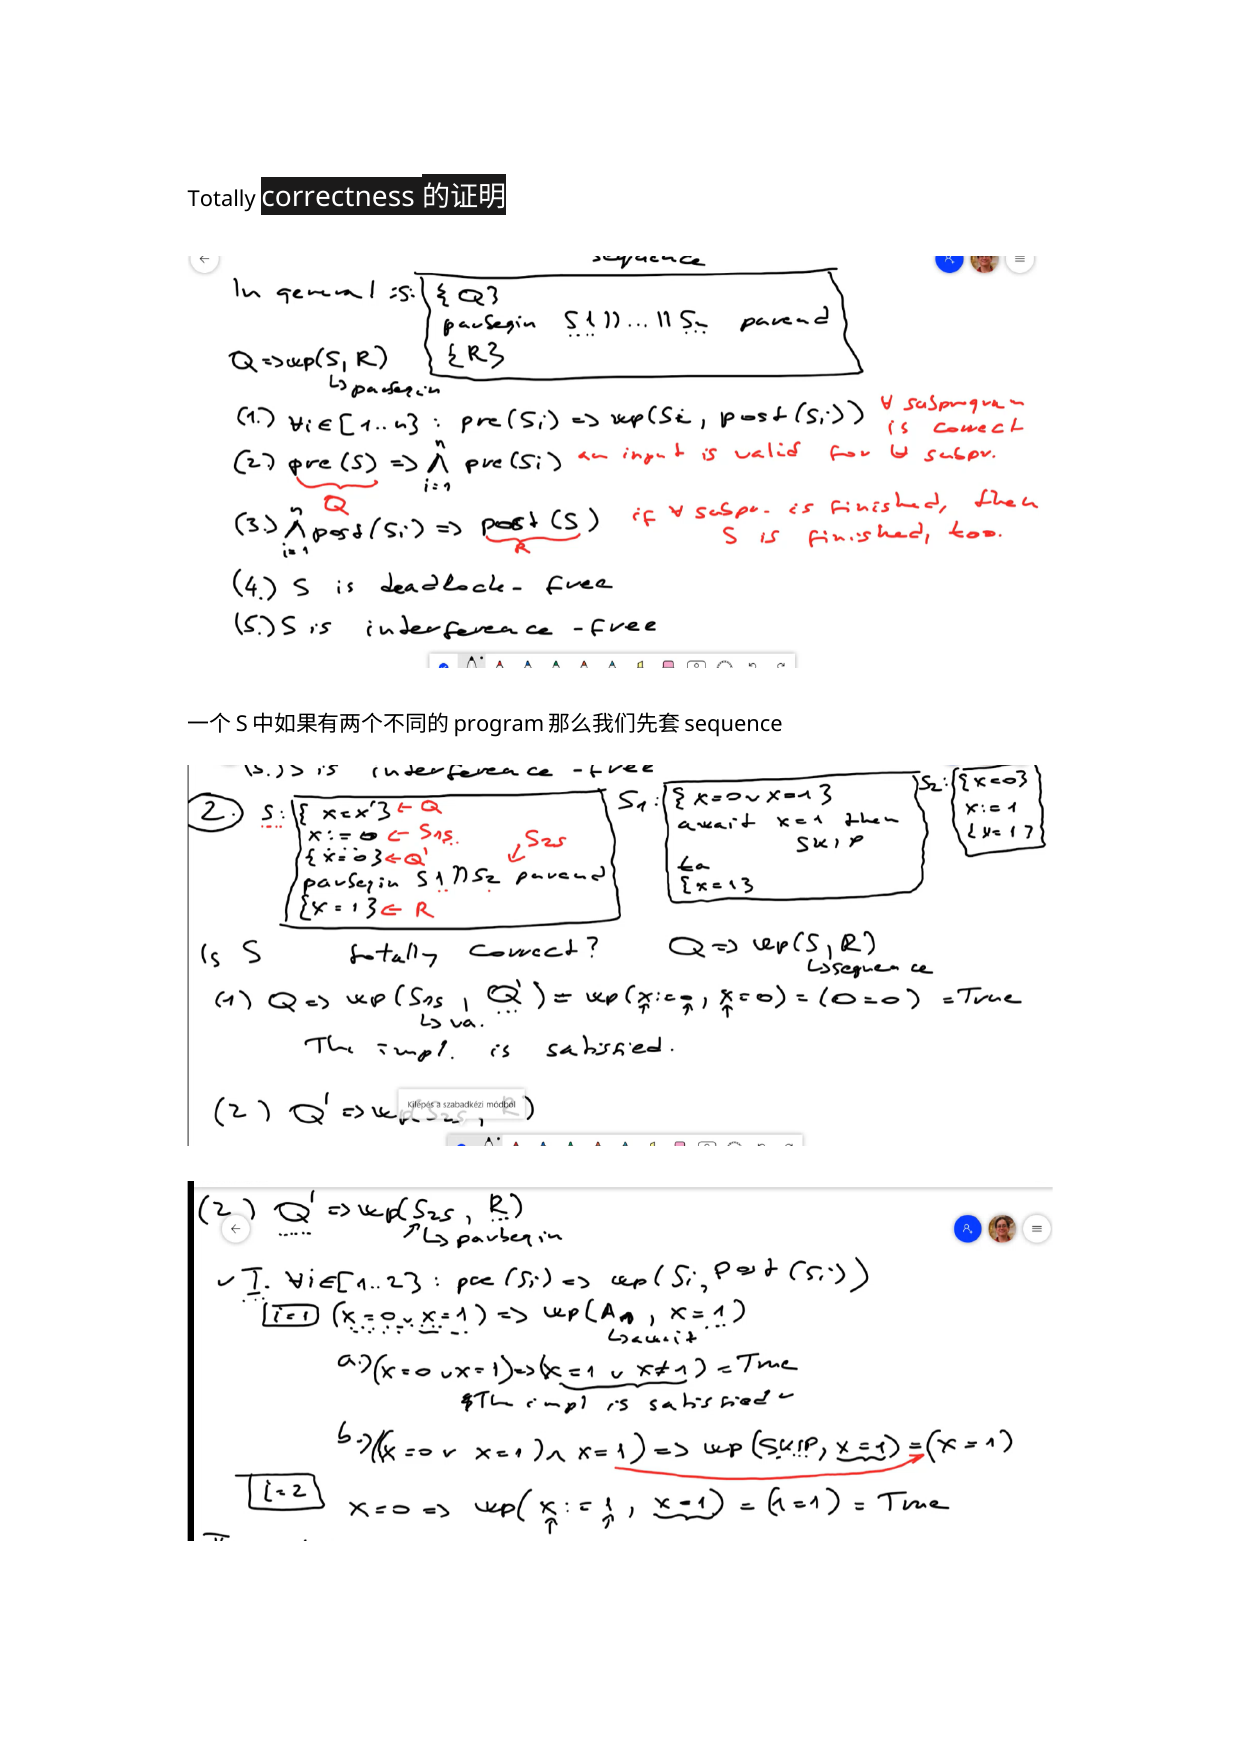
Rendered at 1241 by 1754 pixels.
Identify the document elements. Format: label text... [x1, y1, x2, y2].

picture [187, 256, 1053, 668]
picture [187, 765, 1053, 1146]
text Totally correctness 的证明 [187, 162, 1053, 227]
picture [187, 1181, 1053, 1541]
text 一个S中如果有两个不同的program那么我们先套sequence [187, 705, 1053, 738]
